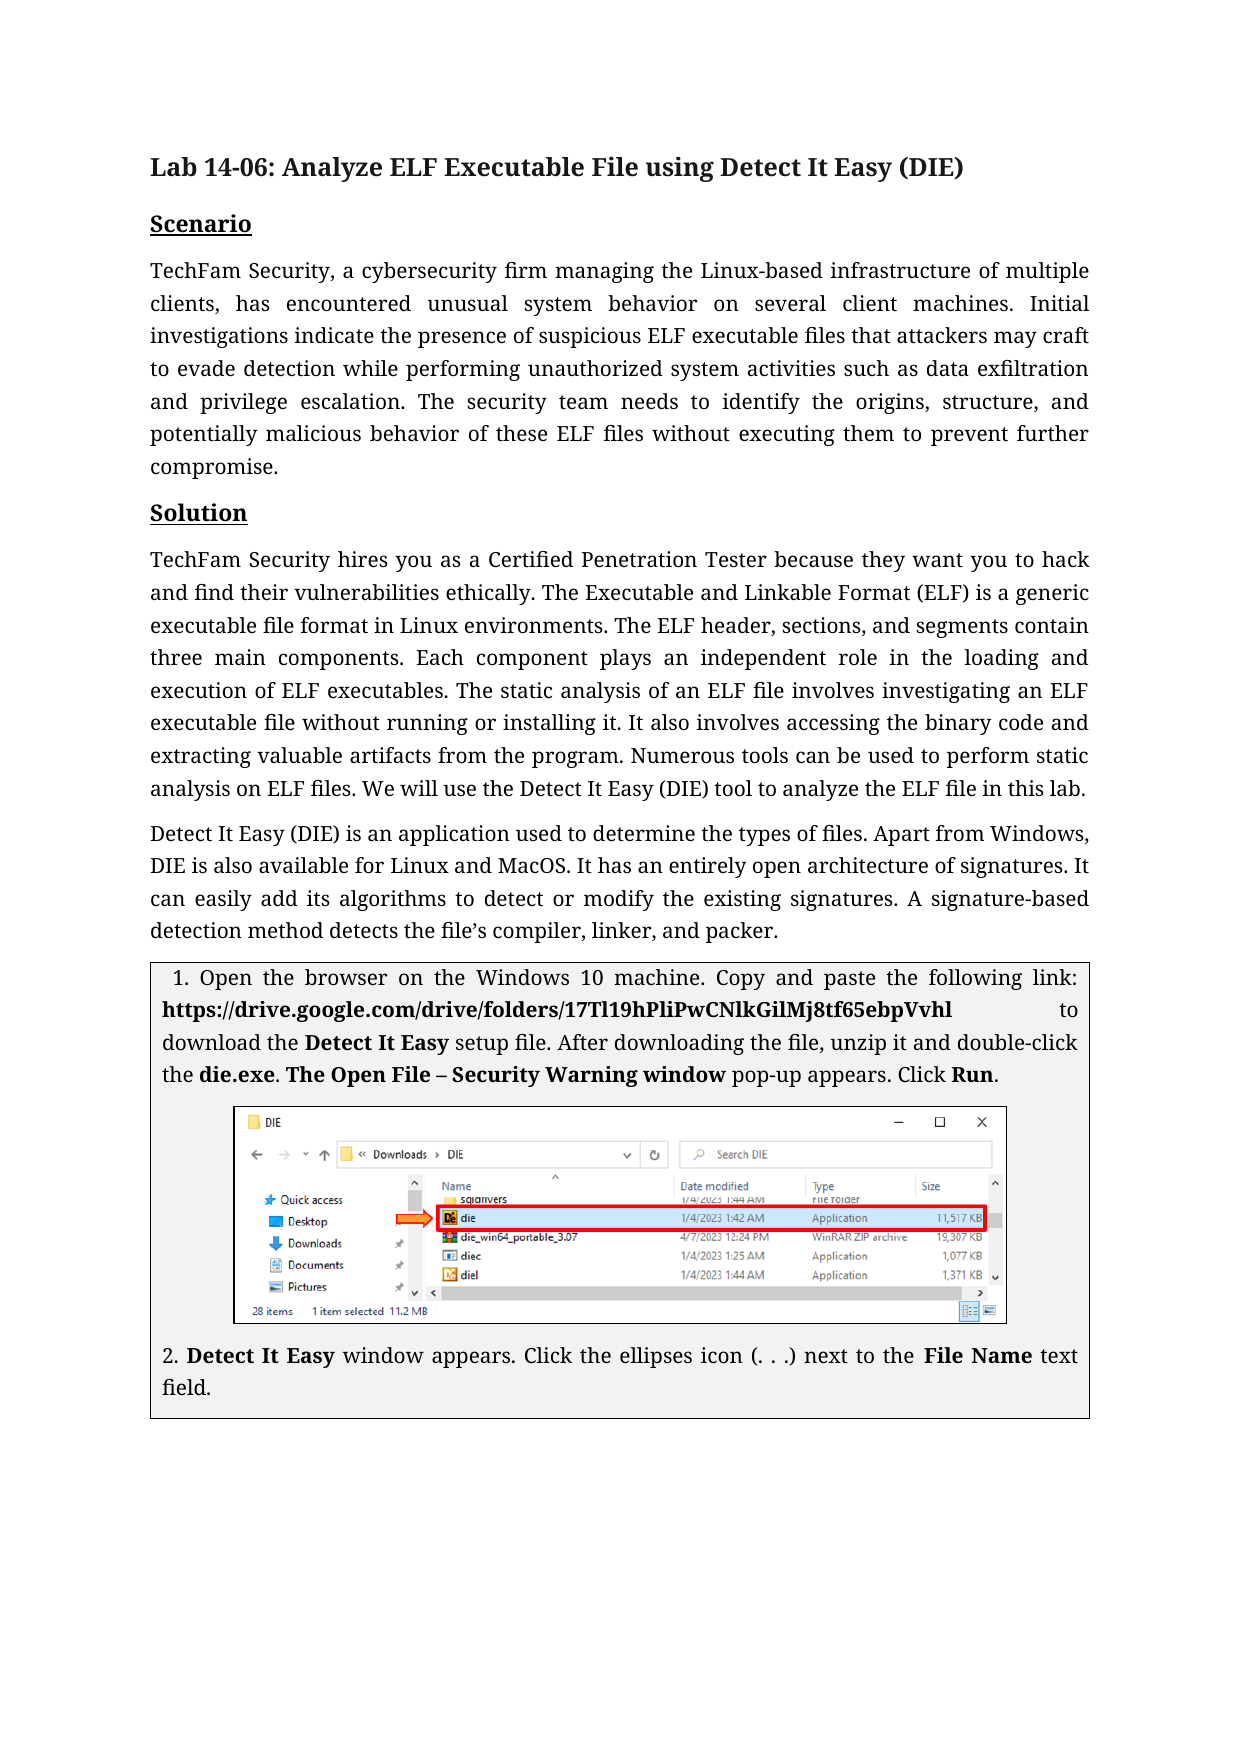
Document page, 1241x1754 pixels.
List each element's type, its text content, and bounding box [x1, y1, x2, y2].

text Solution [150, 497, 1090, 528]
text TechFam Security hires you as a Certified Penetration Tester because they want you to hack and find their vulnerabilities ethically. The Executable and Linkable Format (ELF) is a generic executable file format in Linux environments. The ELF header, sections, and segments contain three main components. Each component plays an independent role in the loading and execution of ELF executables. The static analysis of an ELF file involves investigating an ELF executable file without running or installing it. It also involves accessing the binary code and extracting valuable artifacts from the program. Numerous tools can be used to perform static analysis on ELF files. We will use the Detect It Easy (DIE) tool to analyze the ELF file in this lab. [150, 546, 1090, 802]
text Scenario [150, 208, 1090, 239]
picture [235, 1107, 1006, 1323]
text TechFam Security, a cybersecurity firm managing the Linux-based infrastructure of multiple clients, has encountered unusual system behavior on several client machines. Initial investigations indicate the presence of suspicious ELF executable files that attackers may craft to evade detection while performing unauthorized system activities such as data exfiltration and privilege escalation. The security team needs to identify the origins, structure, and potentially malicious behavior of these ELF files without executing them to prevent further compromise. [150, 256, 1090, 480]
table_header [151, 963, 1089, 1418]
text Lab 14-06: Analyze ELF Executable File using Detect It Easy (DIE) [150, 150, 1090, 184]
text Detect It Easy (DIE) is an application used to determine the types of files. Apart from Windows, DIE is also available for Linux and MacOS. It has an entirely open architecture of signatures. It can easily add its algorithms to detect or modify the existing signatures. A signature-based detection method detects the file’s compiler, linker, and packer. [150, 819, 1090, 945]
